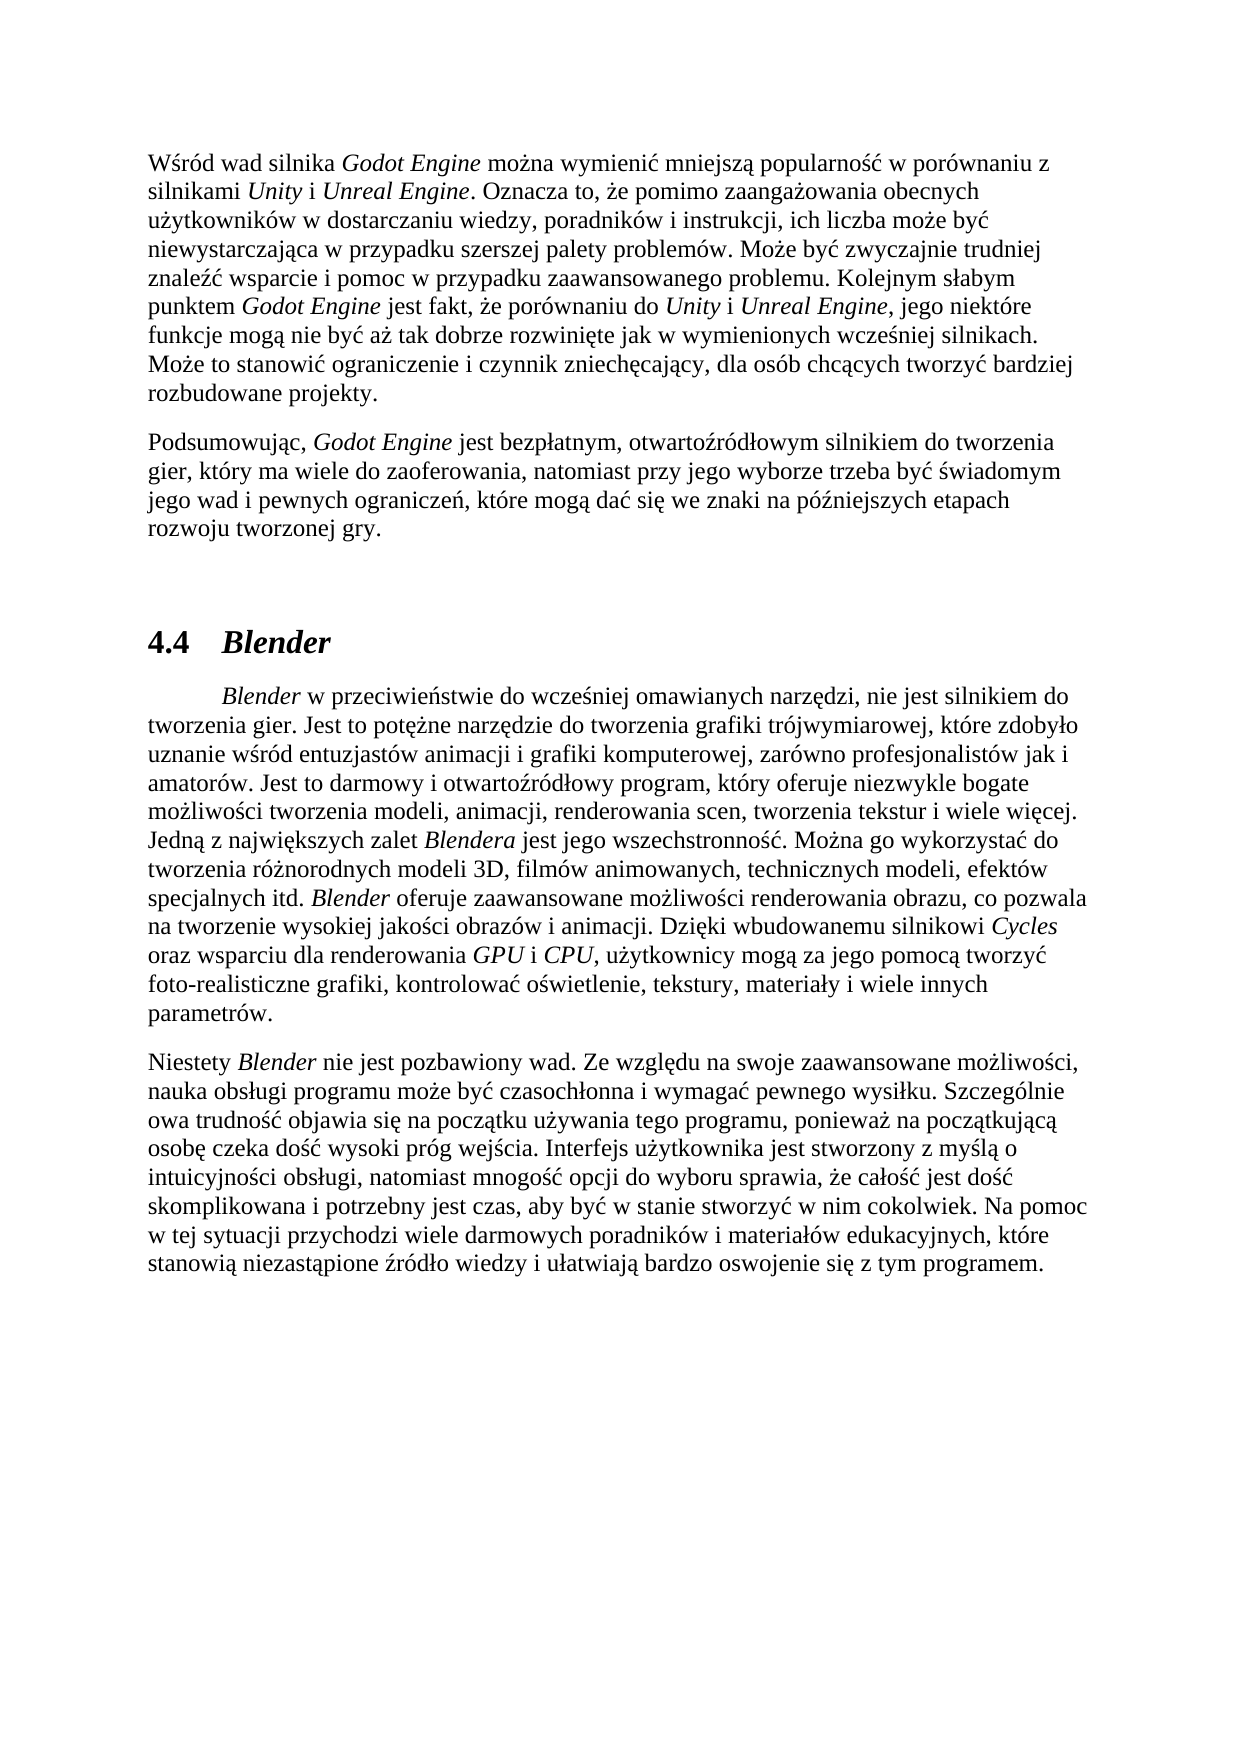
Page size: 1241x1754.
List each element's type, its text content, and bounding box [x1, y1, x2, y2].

text Wśród wad silnika Godot Engine można wymienić mniejszą popularność w porównaniu z silnikami Unity i Unreal Engine. Oznacza to, że pomimo zaangażowania obecnych użytkowników w dostarczaniu wiedzy, poradników i instrukcji, ich liczba może być niewystarczająca w przypadku szerszej palety problemów. Może być zwyczajnie trudniej znaleźć wsparcie i pomoc w przypadku zaawansowanego problemu. Kolejnym słabym punktem Godot Engine jest fakt, że porównaniu do Unity i Unreal Engine, jego niektóre funkcje mogą nie być aż tak dobrze rozwinięte jak w wymienionych wcześniej silnikach. Może to stanowić ograniczenie i czynnik zniechęcający, dla osób chcących tworzyć bardziej rozbudowane projekty. [148, 148, 1093, 406]
text 4.4 Blender [148, 622, 1093, 661]
text Blender w przeciwieństwie do wcześniej omawianych narzędzi, nie jest silnikiem do tworzenia gier. Jest to potężne narzędzie do tworzenia grafiki trójwymiarowej, które zdobyło uznanie wśród entuzjastów animacji i grafiki komputerowej, zarówno profesjonalistów jak i amatorów. Jest to darmowy i otwartoźródłowy program, który oferuje niezwykle bogate możliwości tworzenia modeli, animacji, renderowania scen, tworzenia tekstur i wiele więcej. Jedną z największych zalet Blendera jest jego wszechstronność. Można go wykorzystać do tworzenia różnorodnych modeli 3D, filmów animowanych, technicznych modeli, efektów specjalnych itd. Blender oferuje zaawansowane możliwości renderowania obrazu, co pozwala na tworzenie wysokiej jakości obrazów i animacji. Dzięki wbudowanemu silnikowi Cycles oraz wsparciu dla renderowania GPU i CPU, użytkownicy mogą za jego pomocą tworzyć foto-realisticzne grafiki, kontrolować oświetlenie, tekstury, materiały i wiele innych parametrów. [148, 681, 1093, 1026]
text Podsumowując, Godot Engine jest bezpłatnym, otwartoźródłowym silnikiem do tworzenia gier, który ma wiele do zaoferowania, natomiast przy jego wyborze trzeba być świadomym jego wad i pewnych ograniczeń, które mogą dać się we znaki na późniejszych etapach rozwoju tworzonej gry. [148, 427, 1093, 542]
text Niestety Blender nie jest pozbawiony wad. Ze względu na swoje zaawansowane możliwości, nauka obsługi programu może być czasochłonna i wymagać pewnego wysiłku. Szczególnie owa trudność objawia się na początku używania tego programu, ponieważ na początkującą osobę czeka dość wysoki próg wejścia. Interfejs użytkownika jest stworzony z myślą o intuicyjności obsługi, natomiast mnogość opcji do wyboru sprawia, że całość jest dość skomplikowana i potrzebny jest czas, aby być w stanie stworzyć w nim cokolwiek. Na pomoc w tej sytuacji przychodzi wiele darmowych poradników i materiałów edukacyjnych, które stanowią niezastąpione źródło wiedzy i ułatwiają bardzo oswojenie się z tym programem. [148, 1047, 1093, 1363]
